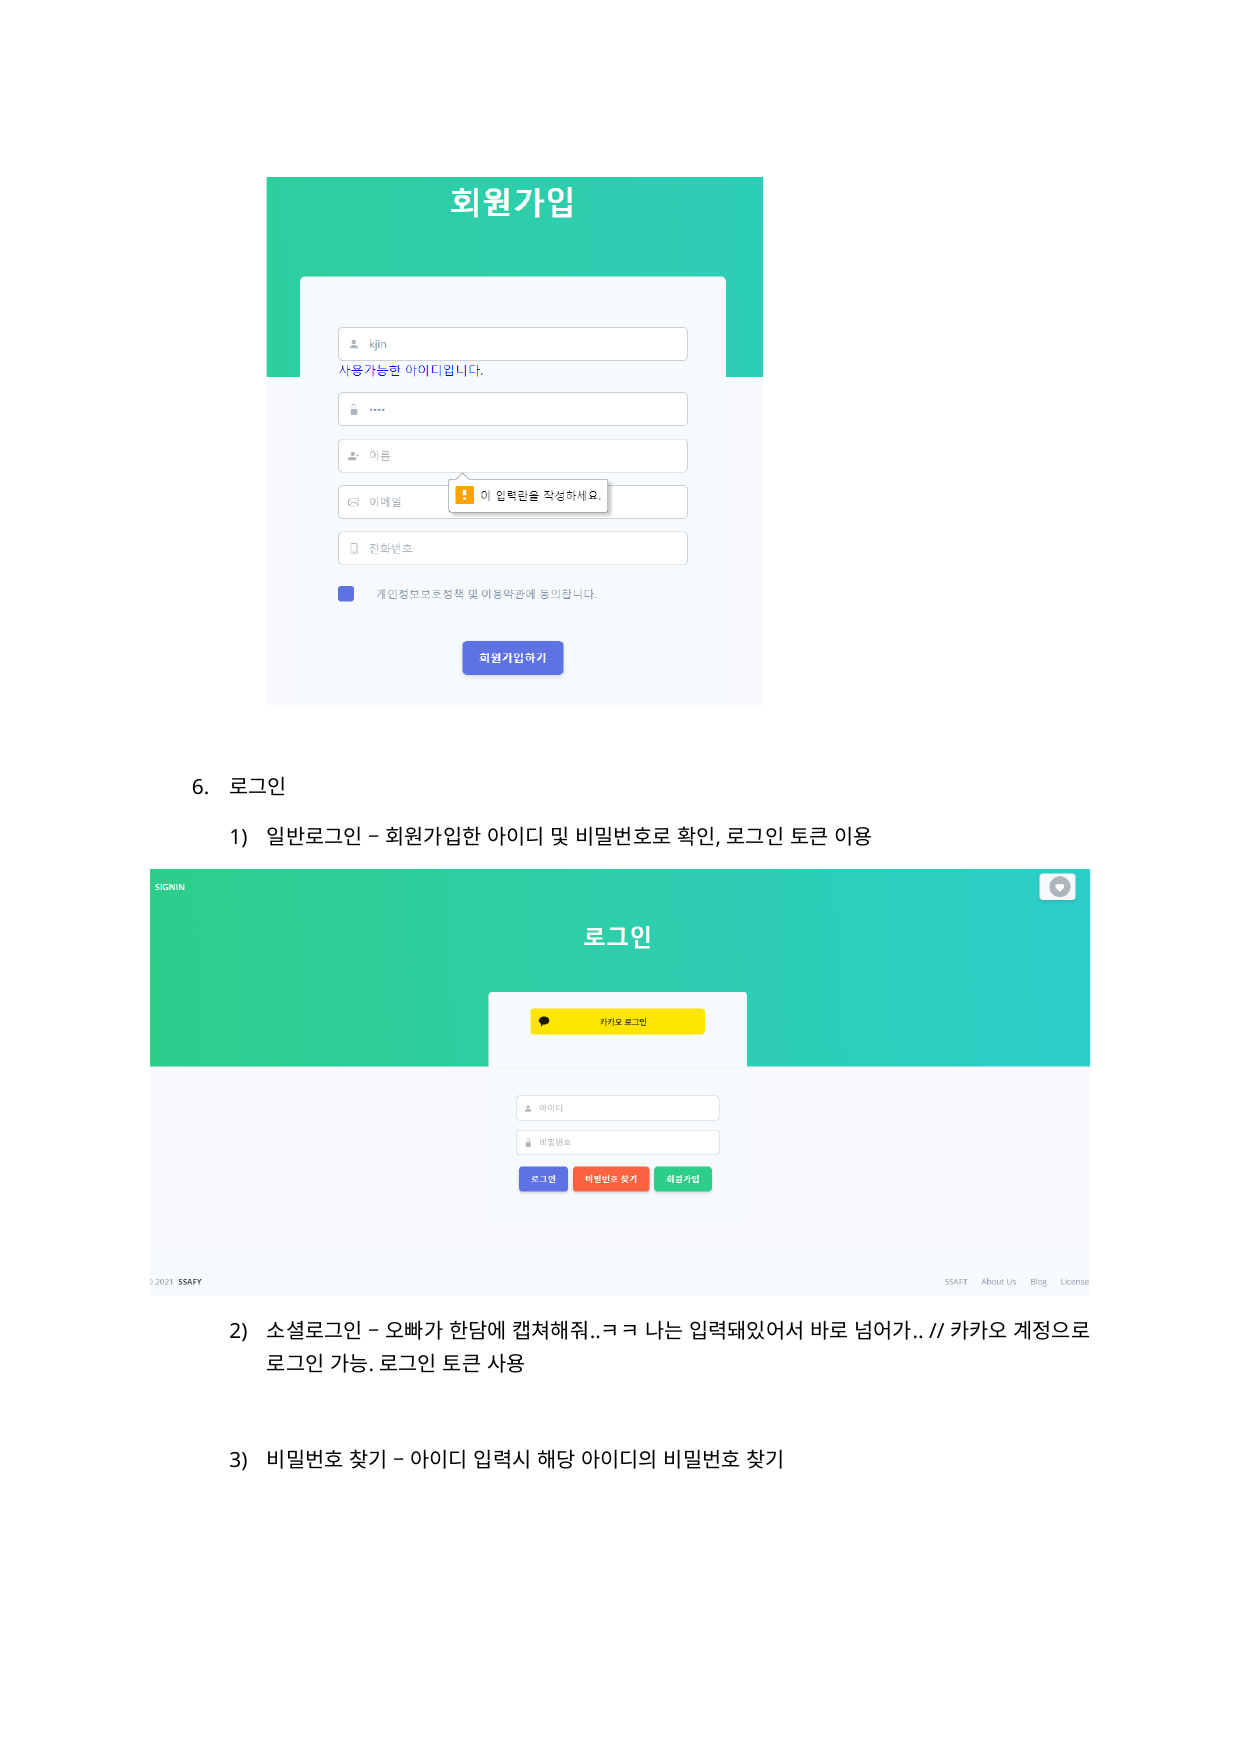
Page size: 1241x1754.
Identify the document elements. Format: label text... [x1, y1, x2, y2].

picture [150, 869, 1091, 1296]
list 소셜로그인 – 오빠가 한담에 캡쳐해줘..ㅋㅋ 나는 입력돼있어서 바로 넘어가.. // 카카오 계정으로 로그인 가능. 로그인 토큰 사용 [229, 1314, 1090, 1377]
picture [266, 177, 764, 705]
list 비밀번호 찾기 – 아이디 입력시 해당 아이디의 비밀번호 찾기 [229, 1444, 1090, 1474]
list 일반로그인 – 회원가입한 아이디 및 비밀번호로 확인, 로그인 토큰 이용 [229, 820, 1090, 850]
list 로그인 [192, 771, 1090, 801]
